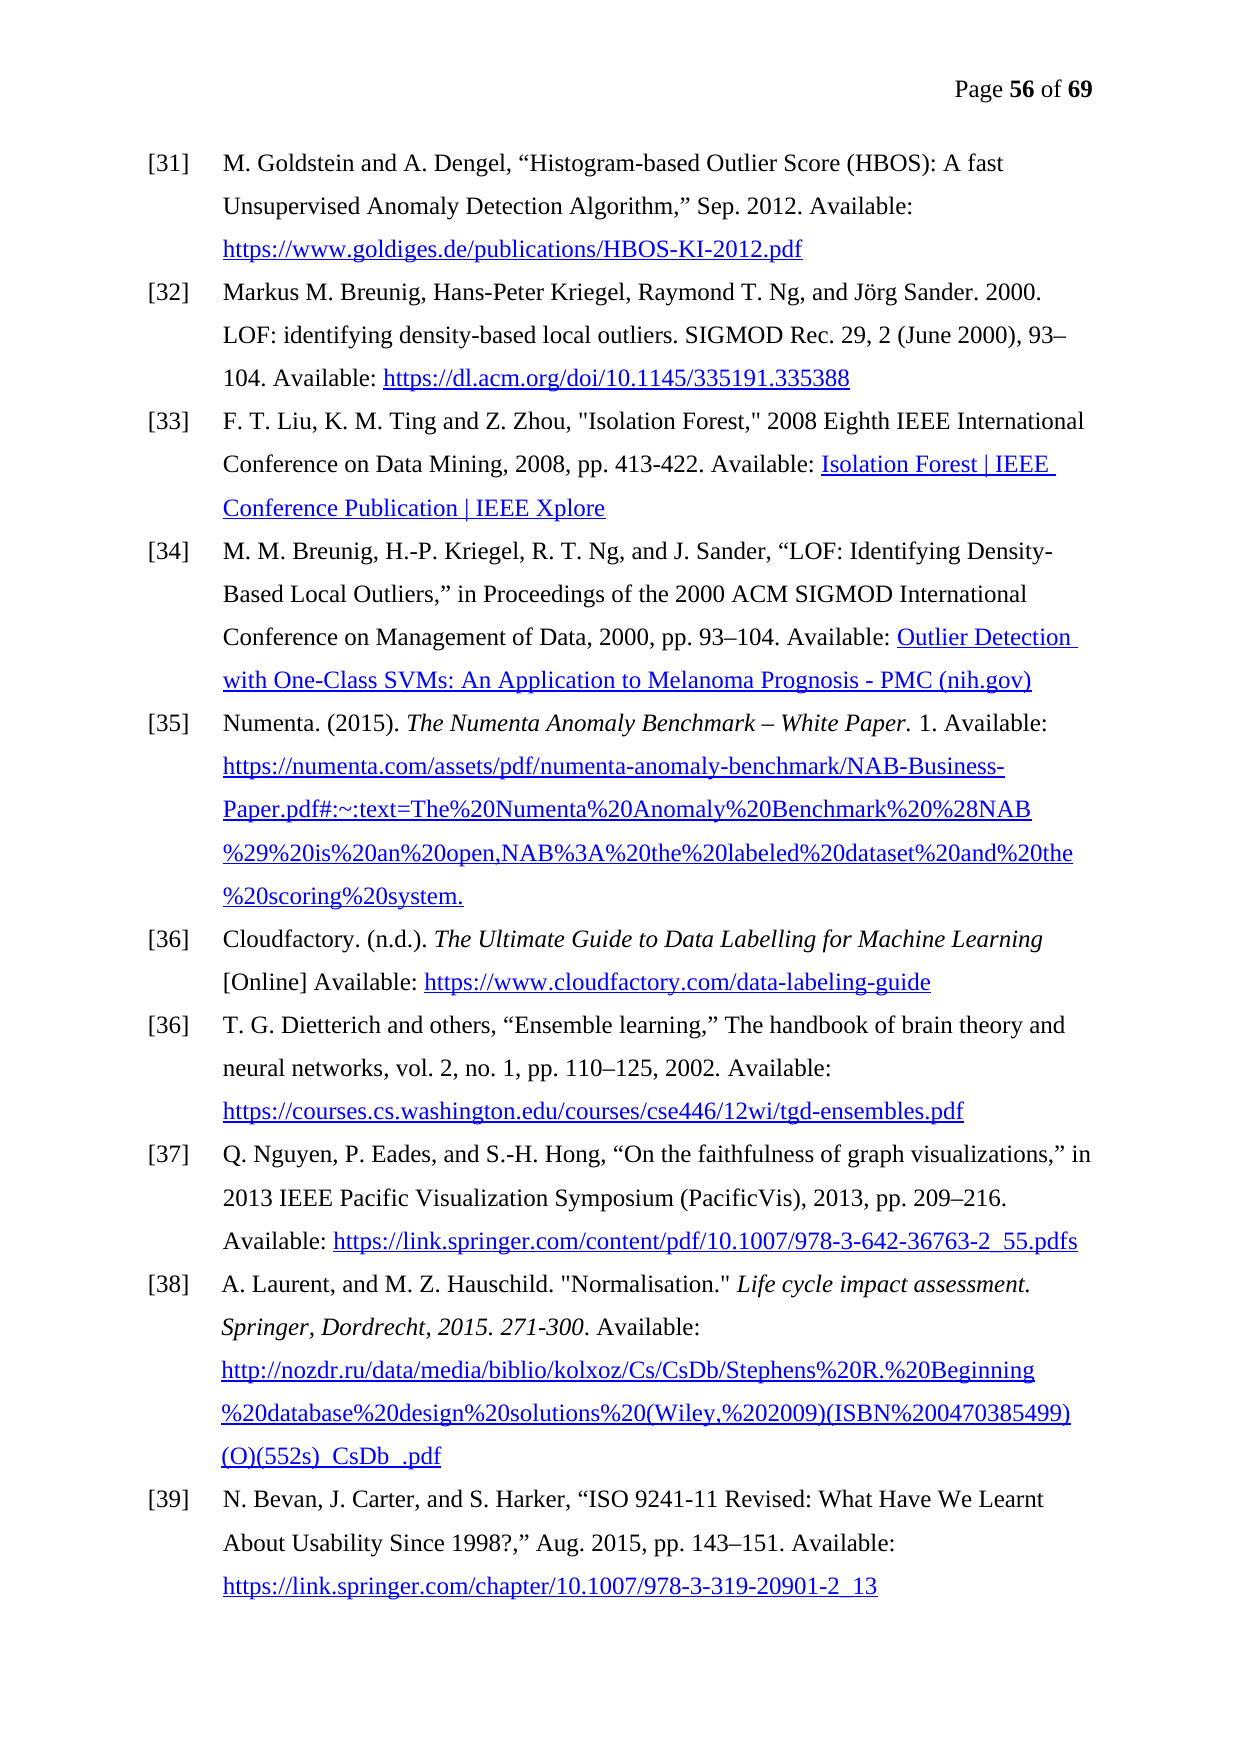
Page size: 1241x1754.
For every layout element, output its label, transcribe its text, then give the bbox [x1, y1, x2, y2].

text [36] Cloudfactory. (n.d.). The Ultimate Guide to Data Labelling for Machine Learning [Online] Available: https://www.cloudfactory.com/data-labeling-guide [148, 924, 1094, 996]
text [34] M. M. Breunig, H.-P. Kriegel, R. T. Ng, and J. Sander, “LOF: Identifying Density-Based Local Outliers,” in Proceedings of the 2000 ACM SIGMOD International Conference on Management of Data, 2000, pp. 93–104. Available: Outlier Detection with One-Class SVMs: An Application to Melanoma Prognosis - PMC (nih.gov) [148, 536, 1094, 694]
text [38] A. Laurent, and M. Z. Hauschild. "Normalisation." Life cycle impact assessment. Springer, Dordrecht, 2015. 271-300. Available: http://nozdr.ru/data/media/biblio/kolxoz/Cs/CsDb/Stephens%20R.%20Beginning%20database%20design%20solutions%20(Wiley,%202009)(ISBN%200470385499)(O)(552s)_CsDb_.pdf [148, 1269, 1094, 1470]
text [37] Q. Nguyen, P. Eades, and S.-H. Hong, “On the faithfulness of graph visualizations,” in 2013 IEEE Pacific Visualization Symposium (PacificVis), 2013, pp. 209–216. Available: https://link.springer.com/content/pdf/10.1007/978-3-642-36763-2_55.pdfs [148, 1139, 1094, 1254]
text [36] T. G. Dietterich and others, “Ensemble learning,” The handbook of brain theory and neural networks, vol. 2, no. 1, pp. 110–125, 2002. Available: https://courses.cs.washington.edu/courses/cse446/12wi/tgd-ensembles.pdf [148, 1010, 1094, 1125]
text [31] M. Goldstein and A. Dengel, “Histogram-based Outlier Score (HBOS): A fast Unsupervised Anomaly Detection Algorithm,” Sep. 2012. Available: https://www.goldiges.de/publications/HBOS-KI-2012.pdf [148, 148, 1094, 263]
text [32] Markus M. Breunig, Hans-Peter Kriegel, Raymond T. Ng, and Jörg Sander. 2000. LOF: identifying density-based local outliers. SIGMOD Rec. 29, 2 (June 2000), 93–104. Available: https://dl.acm.org/doi/10.1145/335191.335388 [148, 277, 1094, 392]
text [39] N. Bevan, J. Carter, and S. Harker, “ISO 9241-11 Revised: What Have We Learnt About Usability Since 1998?,” Aug. 2015, pp. 143–151. Available: https://link.springer.com/chapter/10.1007/978-3-319-20901-2_13 [148, 1484, 1094, 1599]
text [35] Numenta. (2015). The Numenta Anomaly Benchmark – White Paper. 1. Available: https://numenta.com/assets/pdf/numenta-anomaly-benchmark/NAB-Business-Paper.pdf#:~:text=The%20Numenta%20Anomaly%20Benchmark%20%28NAB%29%20is%20an%20open,NAB%3A%20the%20labeled%20dataset%20and%20the%20scoring%20system. [148, 708, 1094, 909]
text [33] F. T. Liu, K. M. Ting and Z. Zhou, "Isolation Forest," 2008 Eighth IEEE International Conference on Data Mining, 2008, pp. 413-422. Available: Isolation Forest | IEEE Conference Publication | IEEE Xplore [148, 406, 1094, 521]
